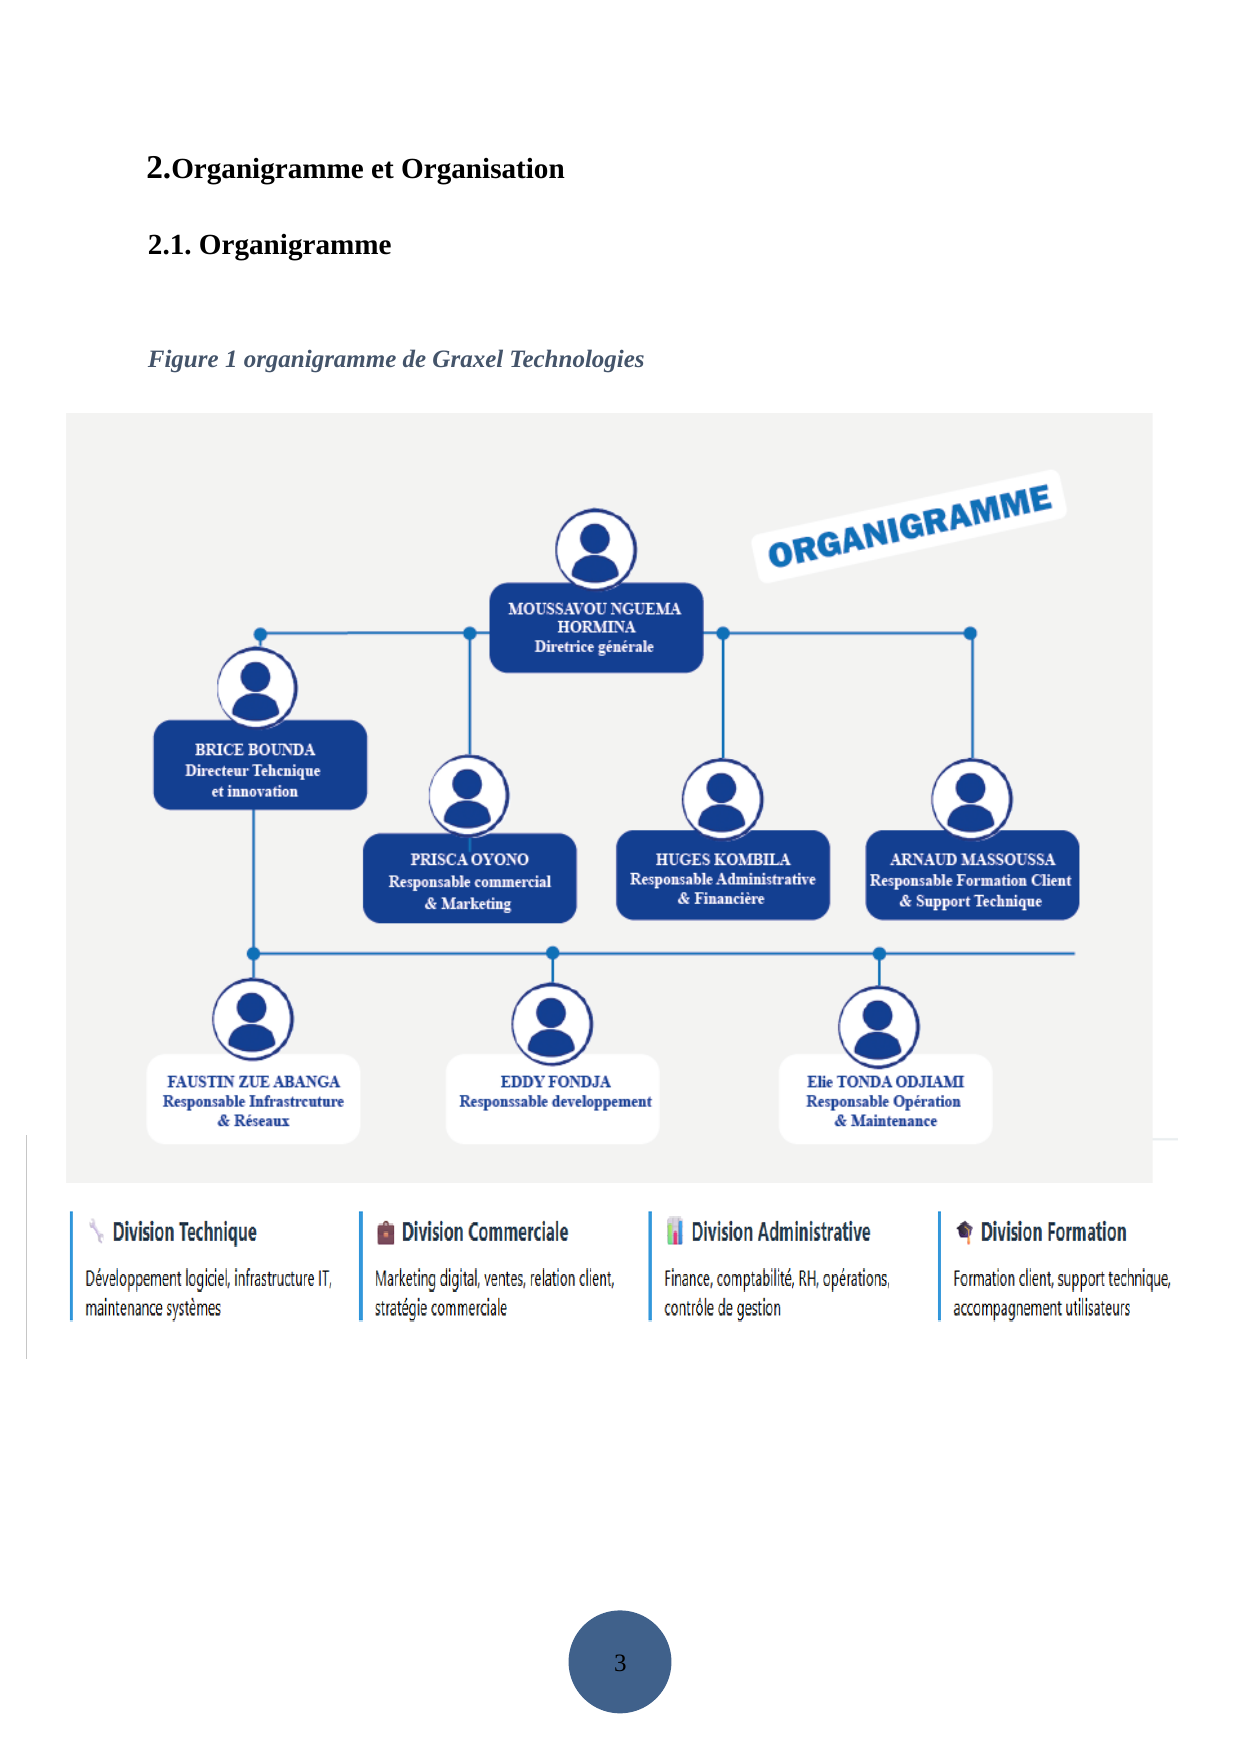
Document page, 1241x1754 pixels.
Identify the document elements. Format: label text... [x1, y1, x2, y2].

subtitle 2.Organigramme et Organisation [146, 148, 1093, 186]
text Figure 1 organigramme de Graxel Technologies [148, 344, 1093, 373]
subtitle 2.1. Organigramme [148, 227, 1093, 261]
picture [26, 413, 1193, 1359]
